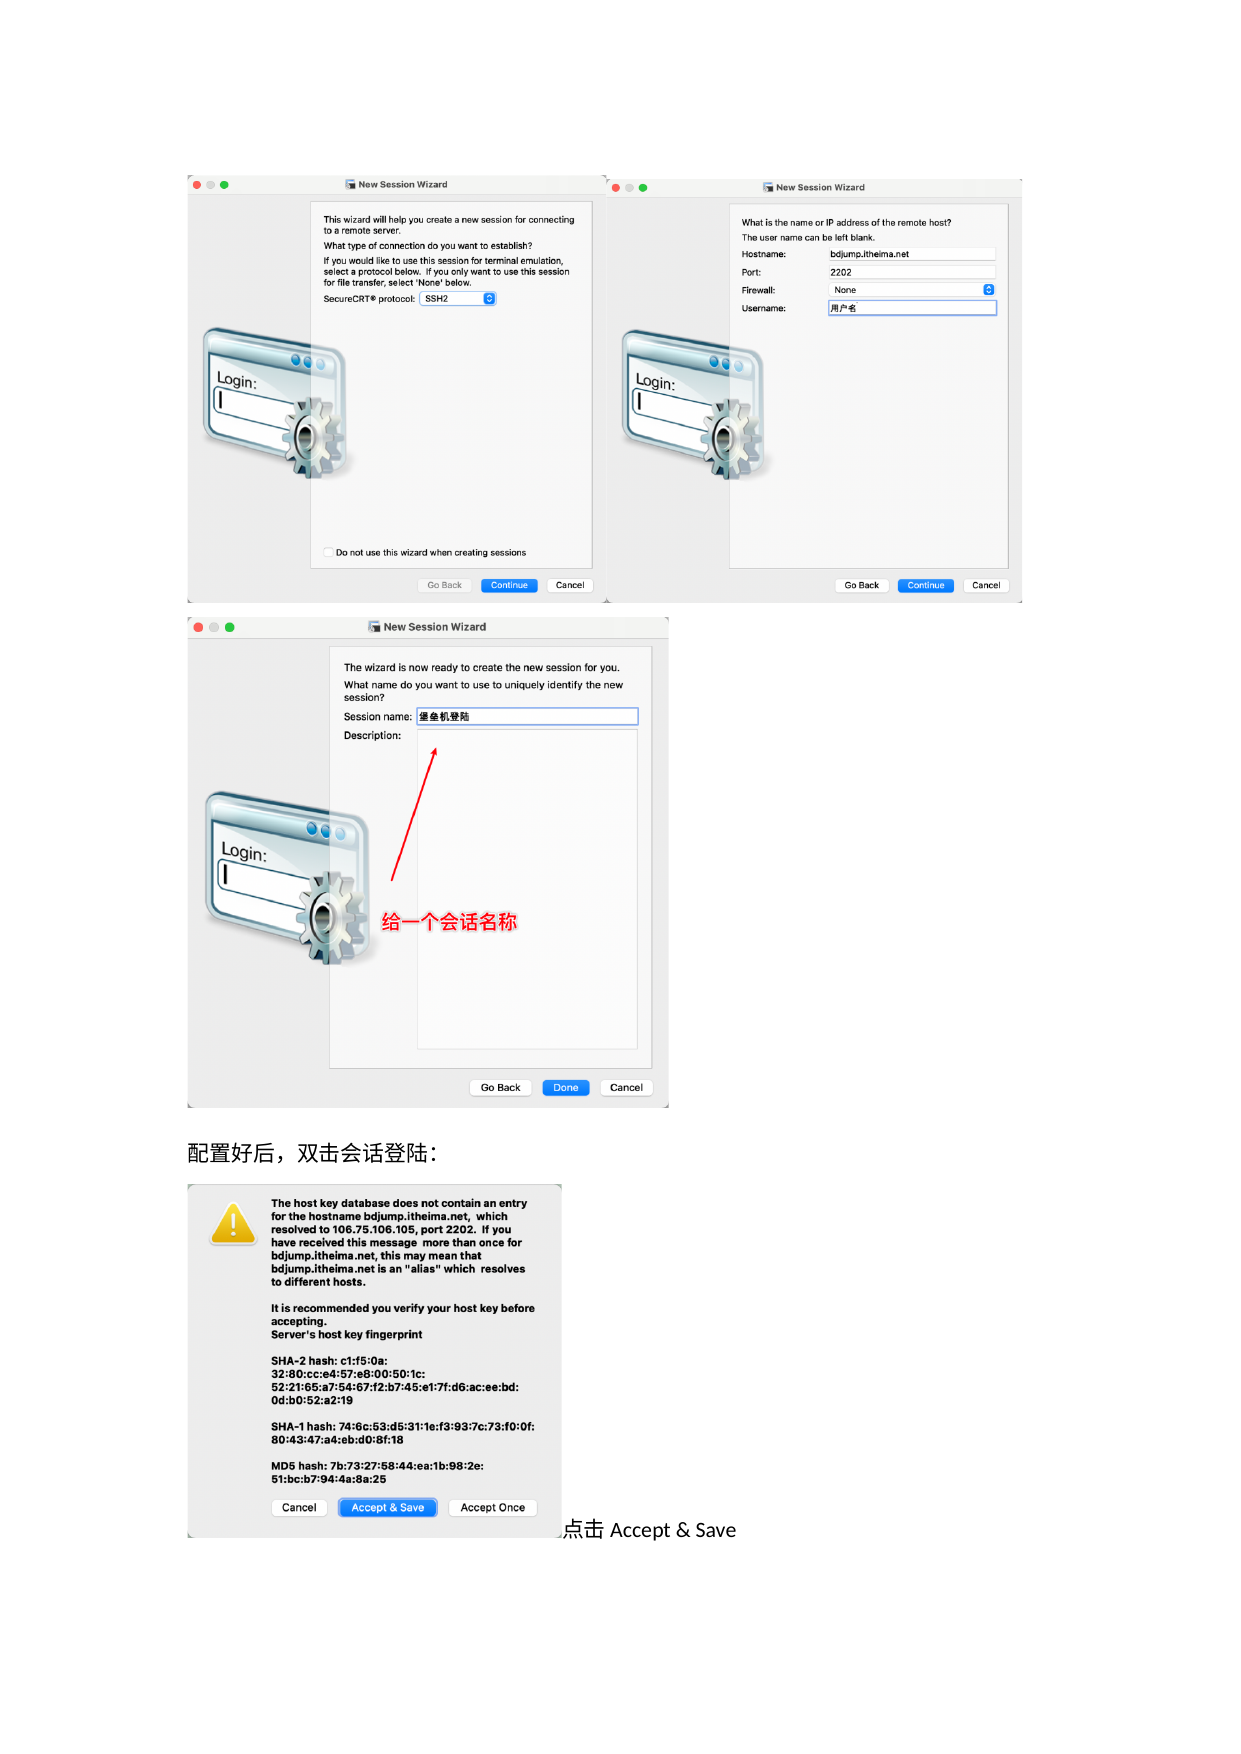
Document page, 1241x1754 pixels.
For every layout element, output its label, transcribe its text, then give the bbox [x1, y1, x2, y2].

picture [187, 175, 1023, 603]
picture [187, 617, 669, 1108]
text 配置好后，双击会话登陆： [187, 1137, 1053, 1169]
picture [187, 1184, 562, 1538]
